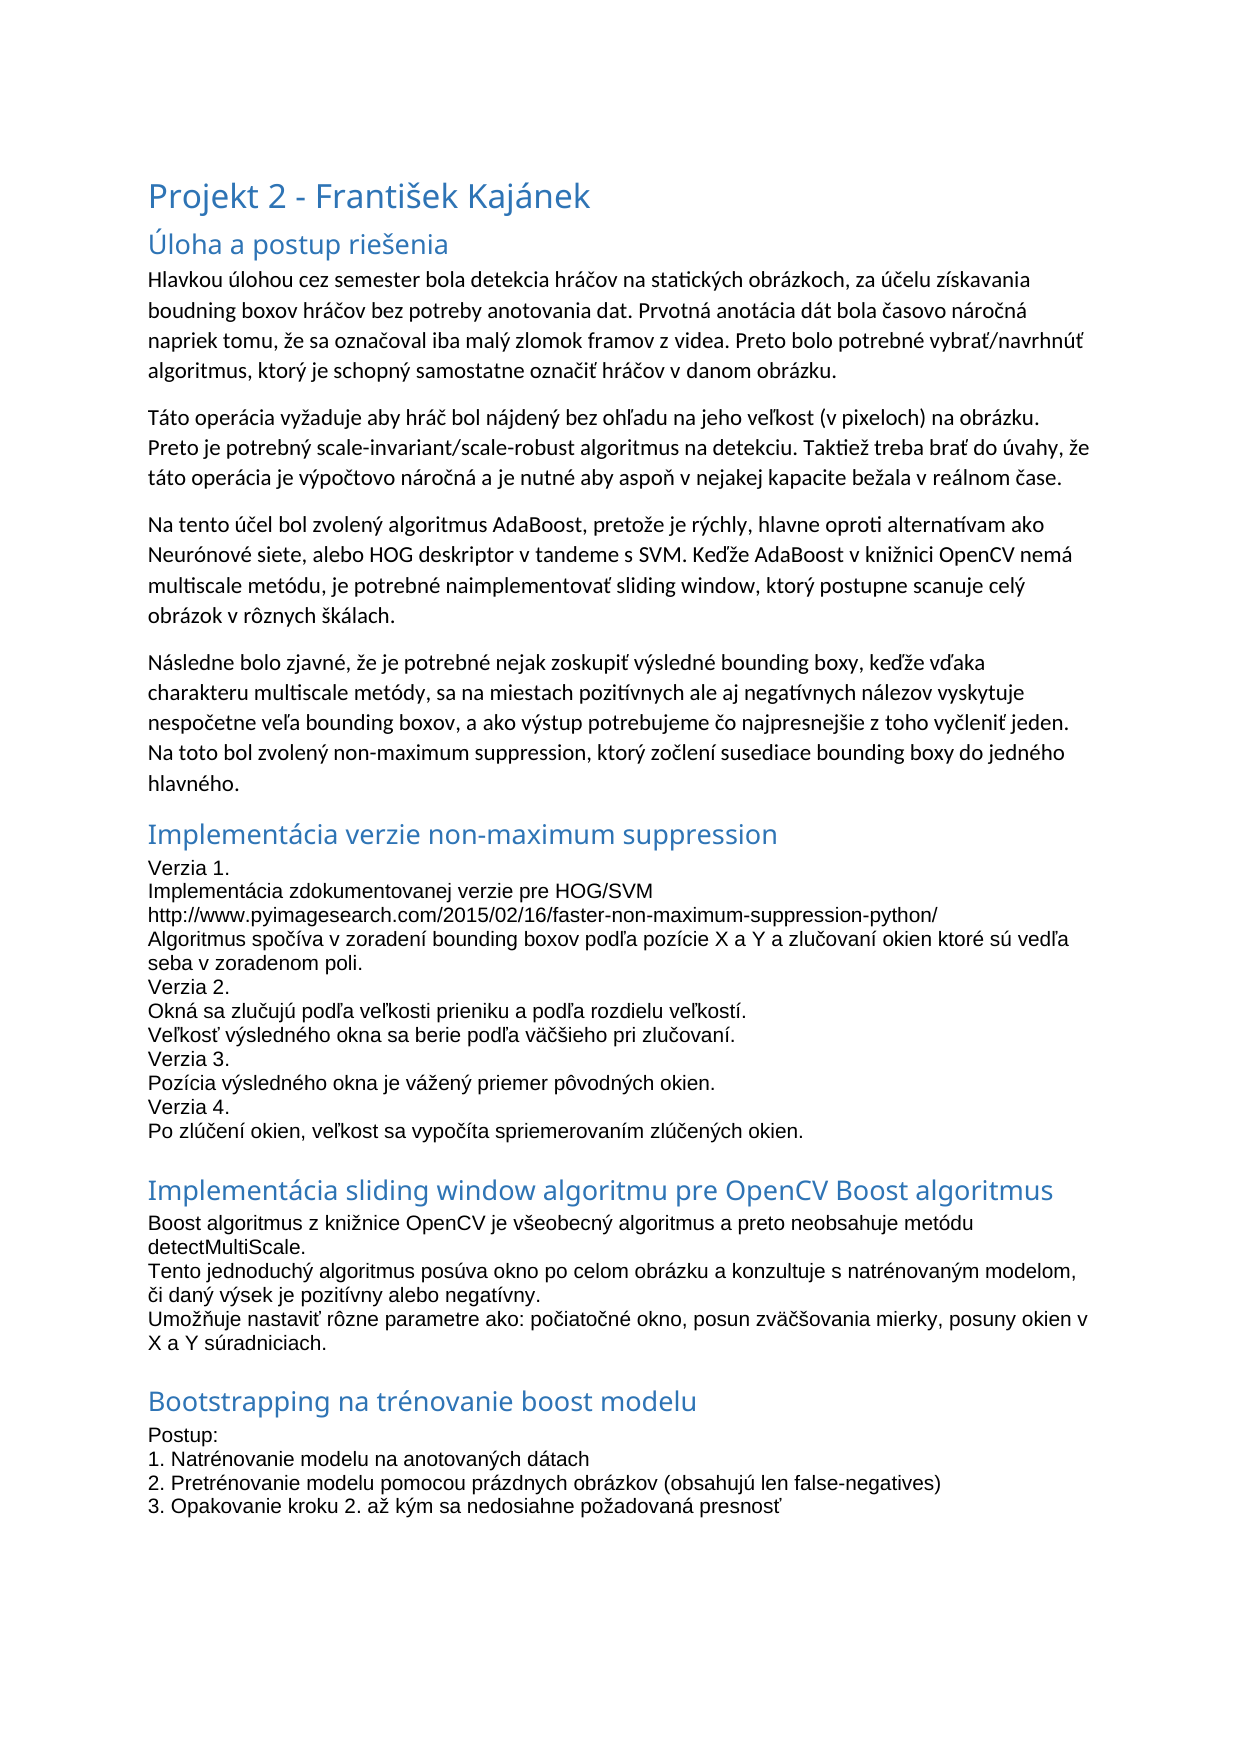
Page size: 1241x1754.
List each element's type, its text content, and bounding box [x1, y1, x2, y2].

text Boost algoritmus z knižnice OpenCV je všeobecný algoritmus a preto neobsahuje metódu detectMultiScale. [148, 1211, 1093, 1259]
text http://www.pyimagesearch.com/2015/02/16/faster-non-maximum-suppression-python/ [148, 903, 1093, 927]
text 3. Opakovanie kroku 2. až kým sa nedosiahne požadovaná presnosť [148, 1494, 1093, 1518]
text Umožňuje nastaviť rôzne parametre ako: počiatočné okno, posun zväčšovania mierky, posuny okien v X a Y súradniciach. [148, 1307, 1093, 1354]
text Postup: [148, 1422, 1093, 1446]
text Táto operácia vyžaduje aby hráč bol nájdený bez ohľadu na jeho veľkost (v pixeloch) na obrázku. Preto je potrebný scale-invariant/scale-robust algoritmus na detekciu. Taktiež treba brať do úvahy, že táto operácia je výpočtovo náročná a je nutné aby aspoň v nejakej kapacite bežala v reálnom čase. [148, 403, 1093, 491]
subtitle Projekt 2 - František Kajánek [148, 173, 1093, 218]
text Verzia 2. [148, 975, 1093, 999]
text Tento jednoduchý algoritmus posúva okno po celom obrázku a konzultuje s natrénovaným modelom, či daný výsek je pozitívny alebo negatívny. [148, 1259, 1093, 1307]
text Pozícia výsledného okna je vážený priemer pôvodných okien. [148, 1071, 1093, 1095]
text Hlavkou úlohou cez semester bola detekcia hráčov na statických obrázkoch, za účelu získavania boudning boxov hráčov bez potreby anotovania dat. Prvotná anotácia dát bola časovo náročná napriek tomu, že sa označoval iba malý zlomok framov z videa. Preto bolo potrebné vybrať/navrhnúť algoritmus, ktorý je schopný samostatne označiť hráčov v danom obrázku. [148, 266, 1093, 384]
text Po zlúčení okien, veľkost sa vypočíta spriemerovaním zlúčených okien. [148, 1119, 1093, 1143]
text Algoritmus spočíva v zoradení bounding boxov podľa pozície X a Y a zlučovaní okien ktoré sú vedľa seba v zoradenom poli. [148, 927, 1093, 975]
text Verzia 1. [148, 855, 1093, 879]
text Následne bolo zjavné, že je potrebné nejak zoskupiť výsledné bounding boxy, keďže vďaka charakteru multiscale metódy, sa na miestach pozitívnych ale aj negatívnych nálezov vyskytuje nespočetne veľa bounding boxov, a ako výstup potrebujeme čo najpresnejšie z toho vyčleniť jeden. Na toto bol zvolený non-maximum suppression, ktorý zočlení susediace bounding boxy do jedného hlavného. [148, 648, 1093, 797]
text Veľkosť výsledného okna sa berie podľa väčšieho pri zlučovaní. [148, 1023, 1093, 1047]
subtitle Implementácia sliding window algoritmu pre OpenCV Boost algoritmus [148, 1171, 1093, 1208]
subtitle Implementácia verzie non-maximum suppression [148, 816, 1093, 852]
text Verzia 3. [148, 1047, 1093, 1071]
text Na tento účel bol zvolený algoritmus AdaBoost, pretože je rýchly, hlavne oproti alternatívam ako Neurónové siete, alebo HOG deskriptor v tandeme s SVM. Keďže AdaBoost v knižnici OpenCV nemá multiscale metódu, je potrebné naimplementovať sliding window, ktorý postupne scanuje celý obrázok v rôznych škálach. [148, 510, 1093, 629]
text Implementácia zdokumentovanej verzie pre HOG/SVM [148, 879, 1093, 903]
subtitle Úloha a postup riešenia [148, 226, 1093, 263]
subtitle Bootstrapping na trénovanie boost modelu [148, 1383, 1093, 1419]
text Okná sa zlučujú podľa veľkosti prieniku a podľa rozdielu veľkostí. [148, 999, 1093, 1023]
text 2. Pretrénovanie modelu pomocou prázdnych obrázkov (obsahujú len false-negatives) [148, 1470, 1093, 1494]
text 1. Natrénovanie modelu na anotovaných dátach [148, 1446, 1093, 1470]
text Verzia 4. [148, 1095, 1093, 1119]
